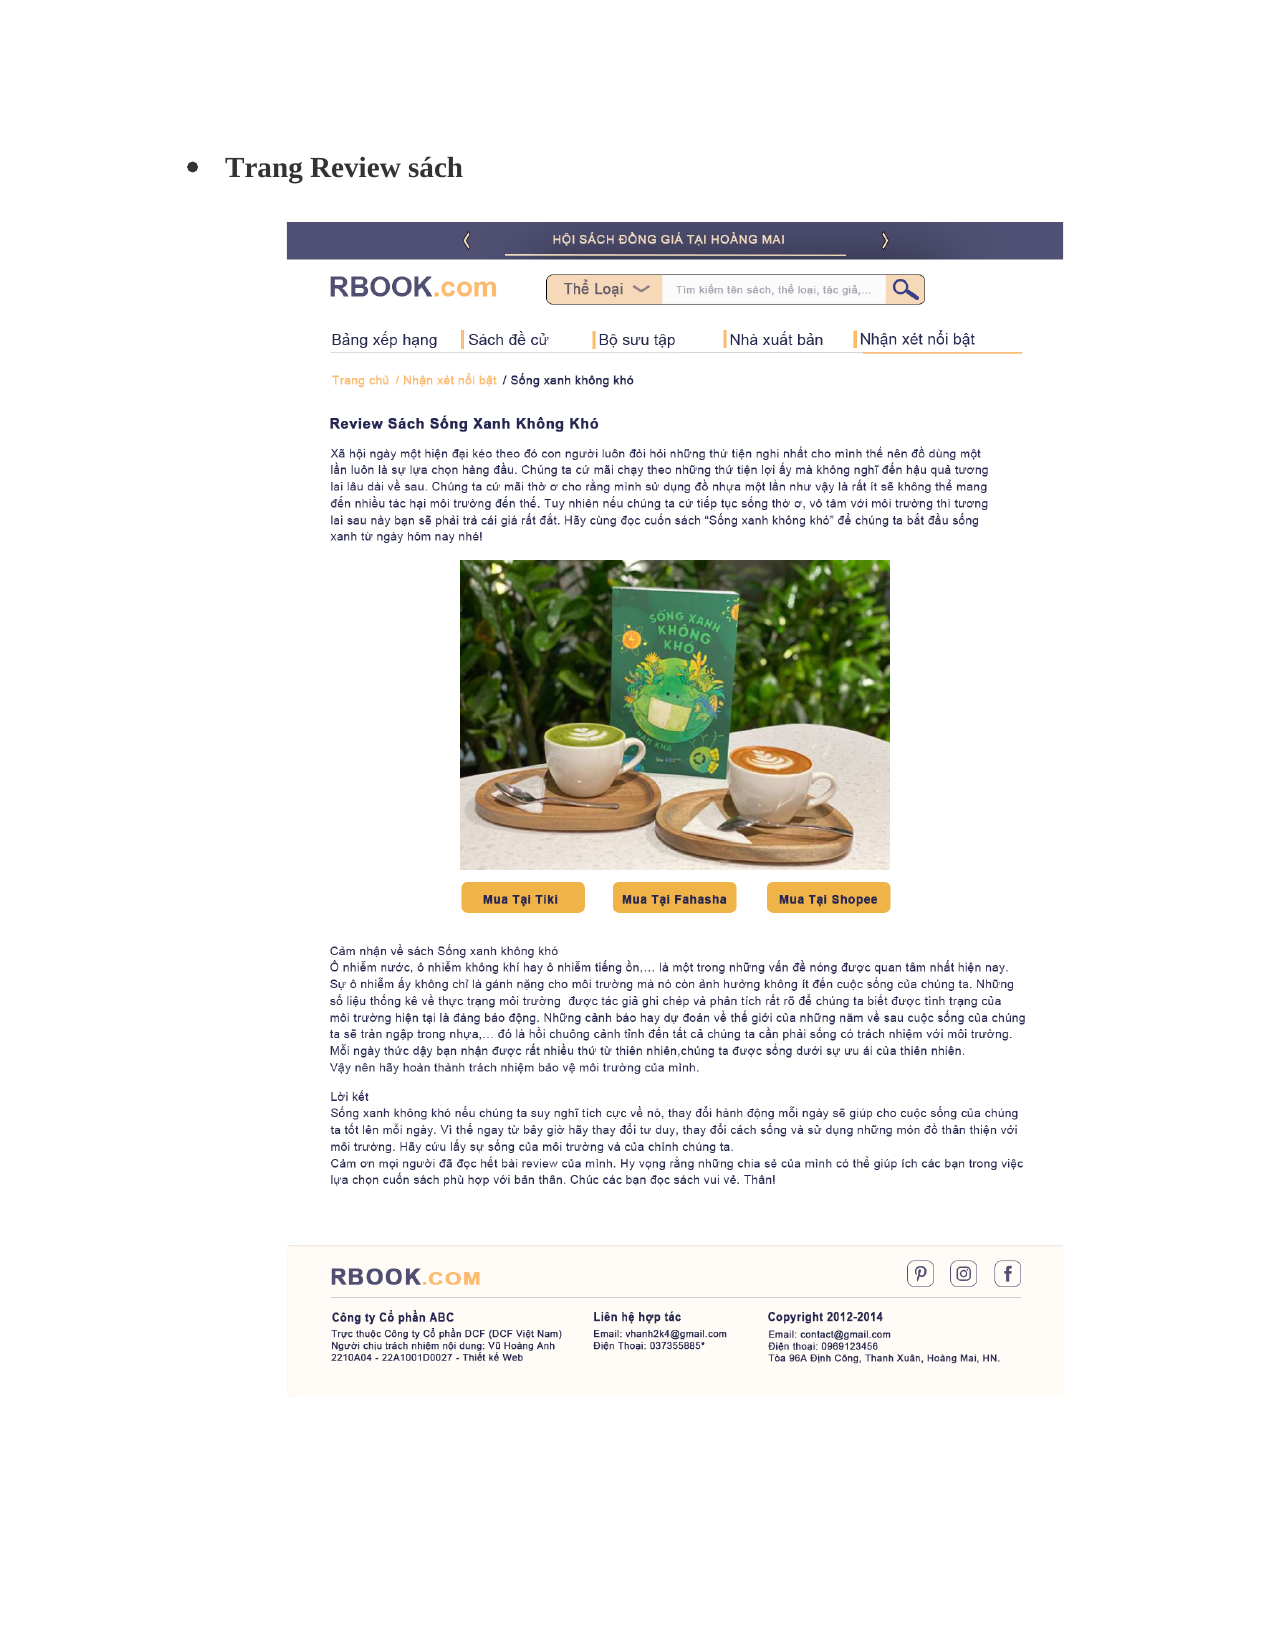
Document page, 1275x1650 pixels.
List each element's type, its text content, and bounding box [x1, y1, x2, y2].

picture [286, 222, 1064, 1397]
list Trang Review sách [187, 150, 1125, 184]
